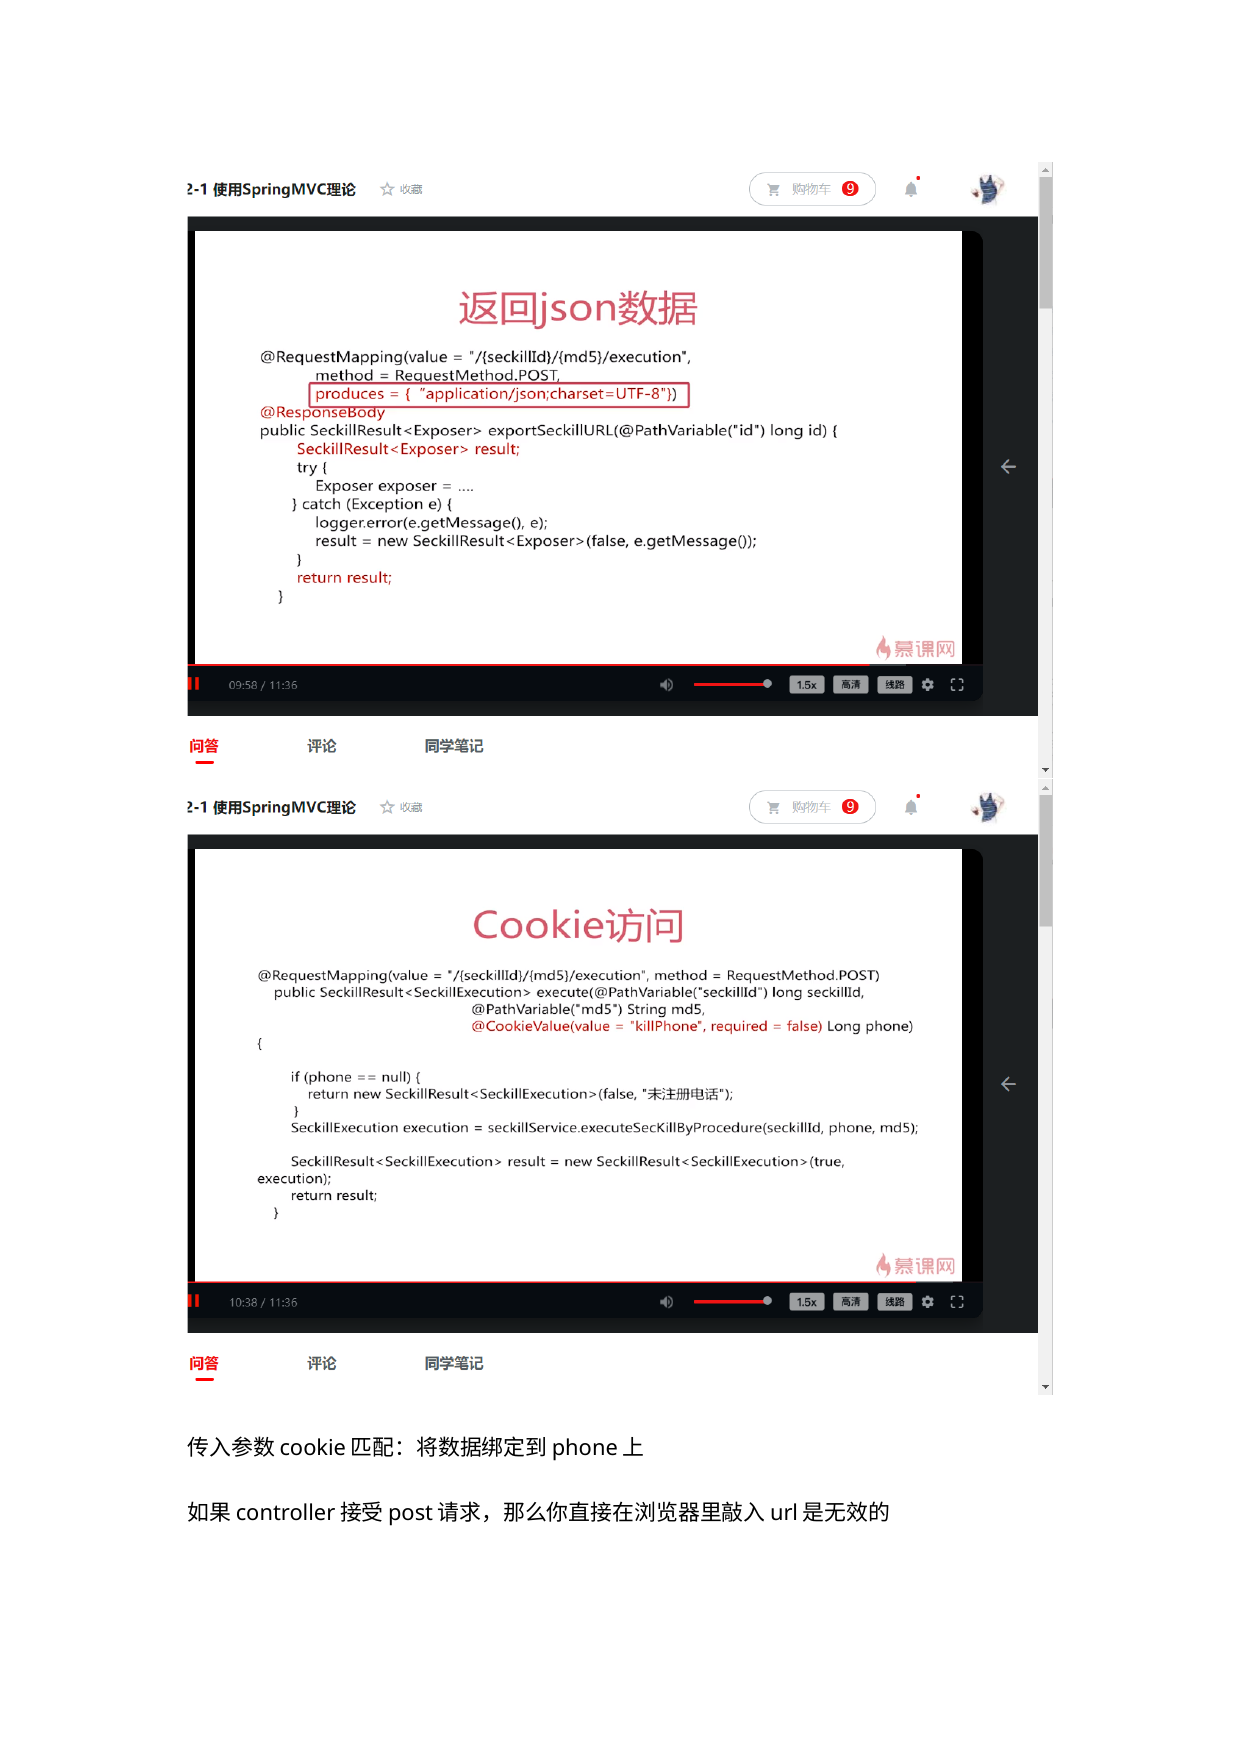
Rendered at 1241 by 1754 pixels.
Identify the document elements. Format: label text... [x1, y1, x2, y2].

text 传入参数cookie匹配：将数据绑定到phone上 [187, 1429, 1053, 1462]
picture [187, 779, 1053, 1395]
text 如果controller接受post请求，那么你直接在浏览器里敲入url是无效的 [187, 1494, 1053, 1527]
picture [187, 162, 1053, 778]
